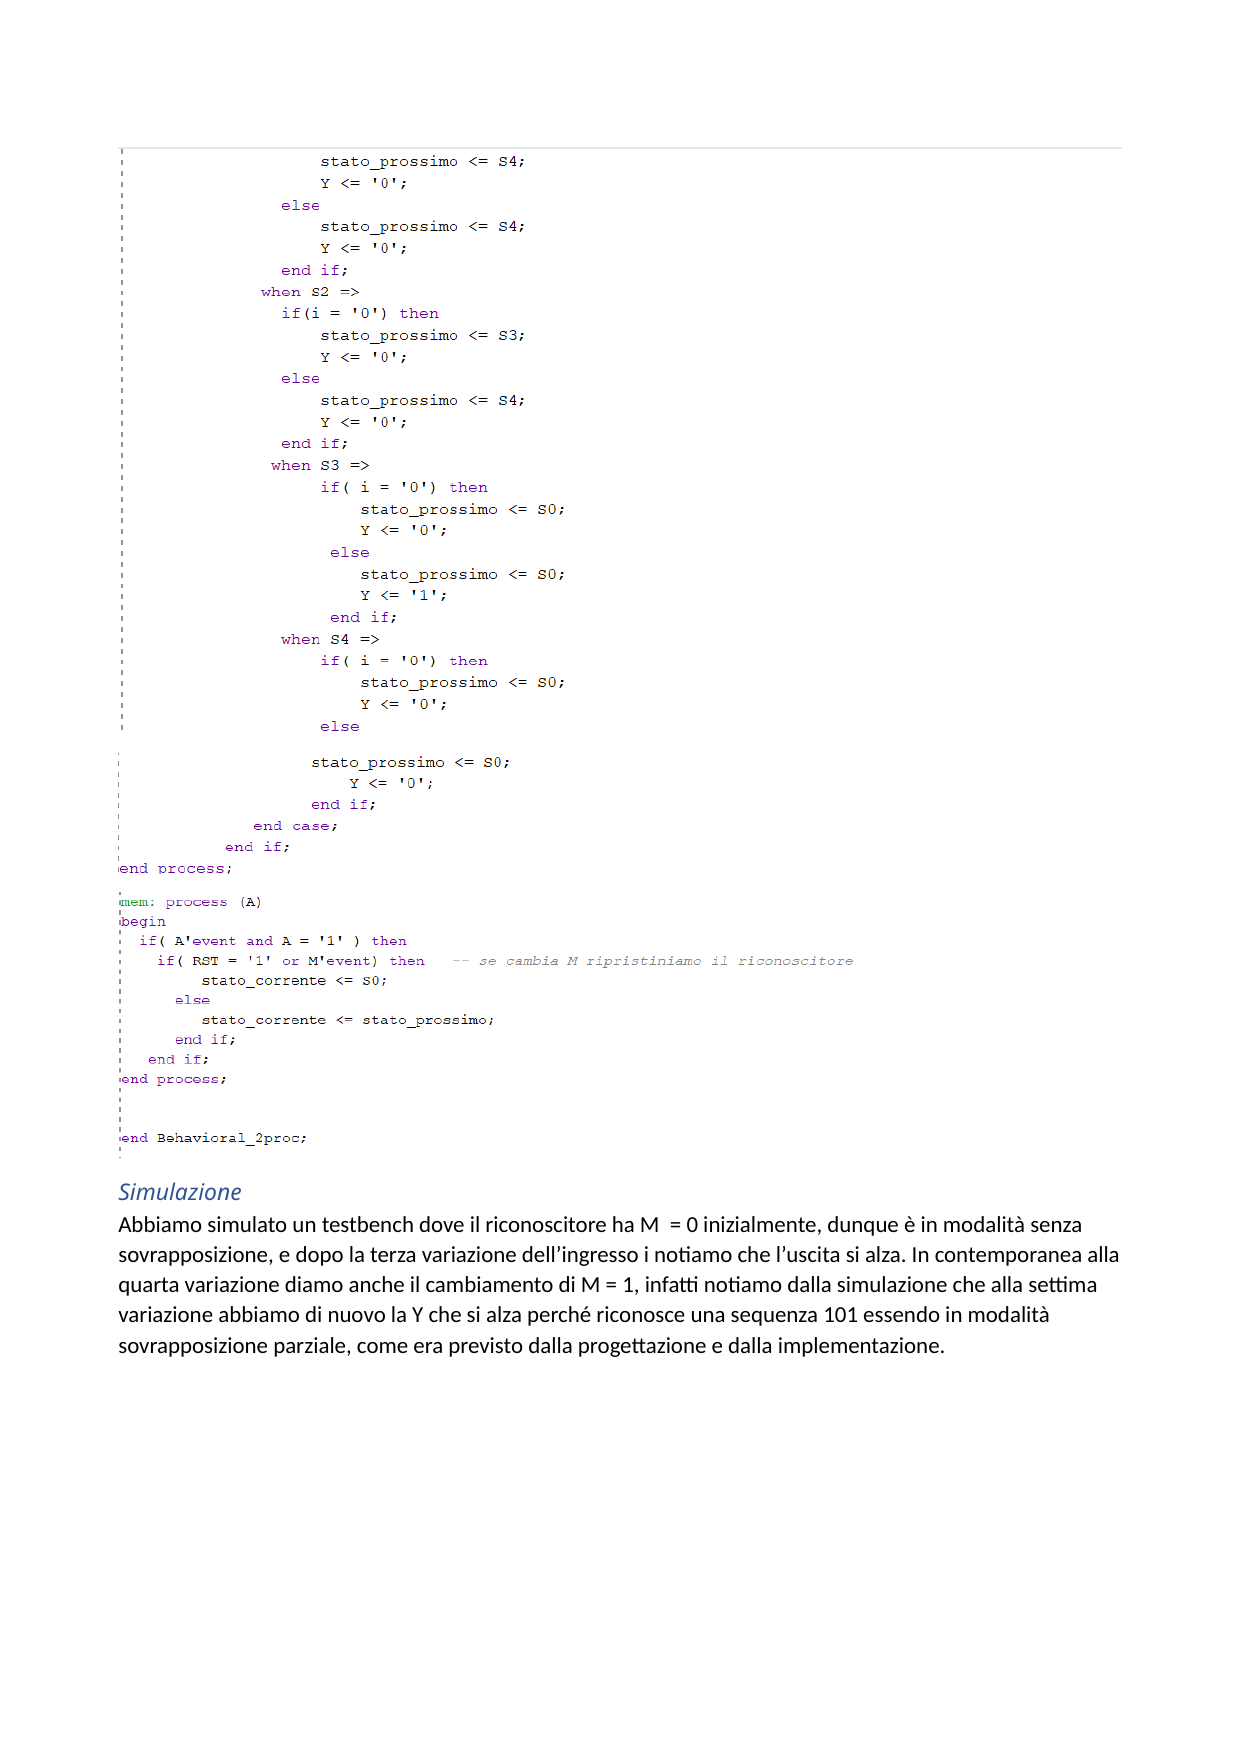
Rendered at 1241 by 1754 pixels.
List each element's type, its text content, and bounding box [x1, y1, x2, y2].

picture [118, 147, 1123, 735]
picture [118, 753, 1123, 874]
subtitle Simulazione [118, 1176, 1122, 1207]
text Abbiamo simulato un testbench dove il riconoscitore ha M = 0 inizialmente, dunque è in modalità senza sovrapposizione, e dopo la terza variazione dell’ingresso i notiamo che l’uscita si alza. In contemporanea alla quarta variazione diamo anche il cambiamento di M = 1, infatti notiamo dalla simulazione che alla settima variazione abbiamo di nuovo la Y che si alza perché riconosce una sequenza 101 essendo in modalità sovrapposizione parziale, come era previsto dalla progettazione e dalla implementazione. [118, 1210, 1122, 1359]
picture [118, 892, 1123, 1158]
